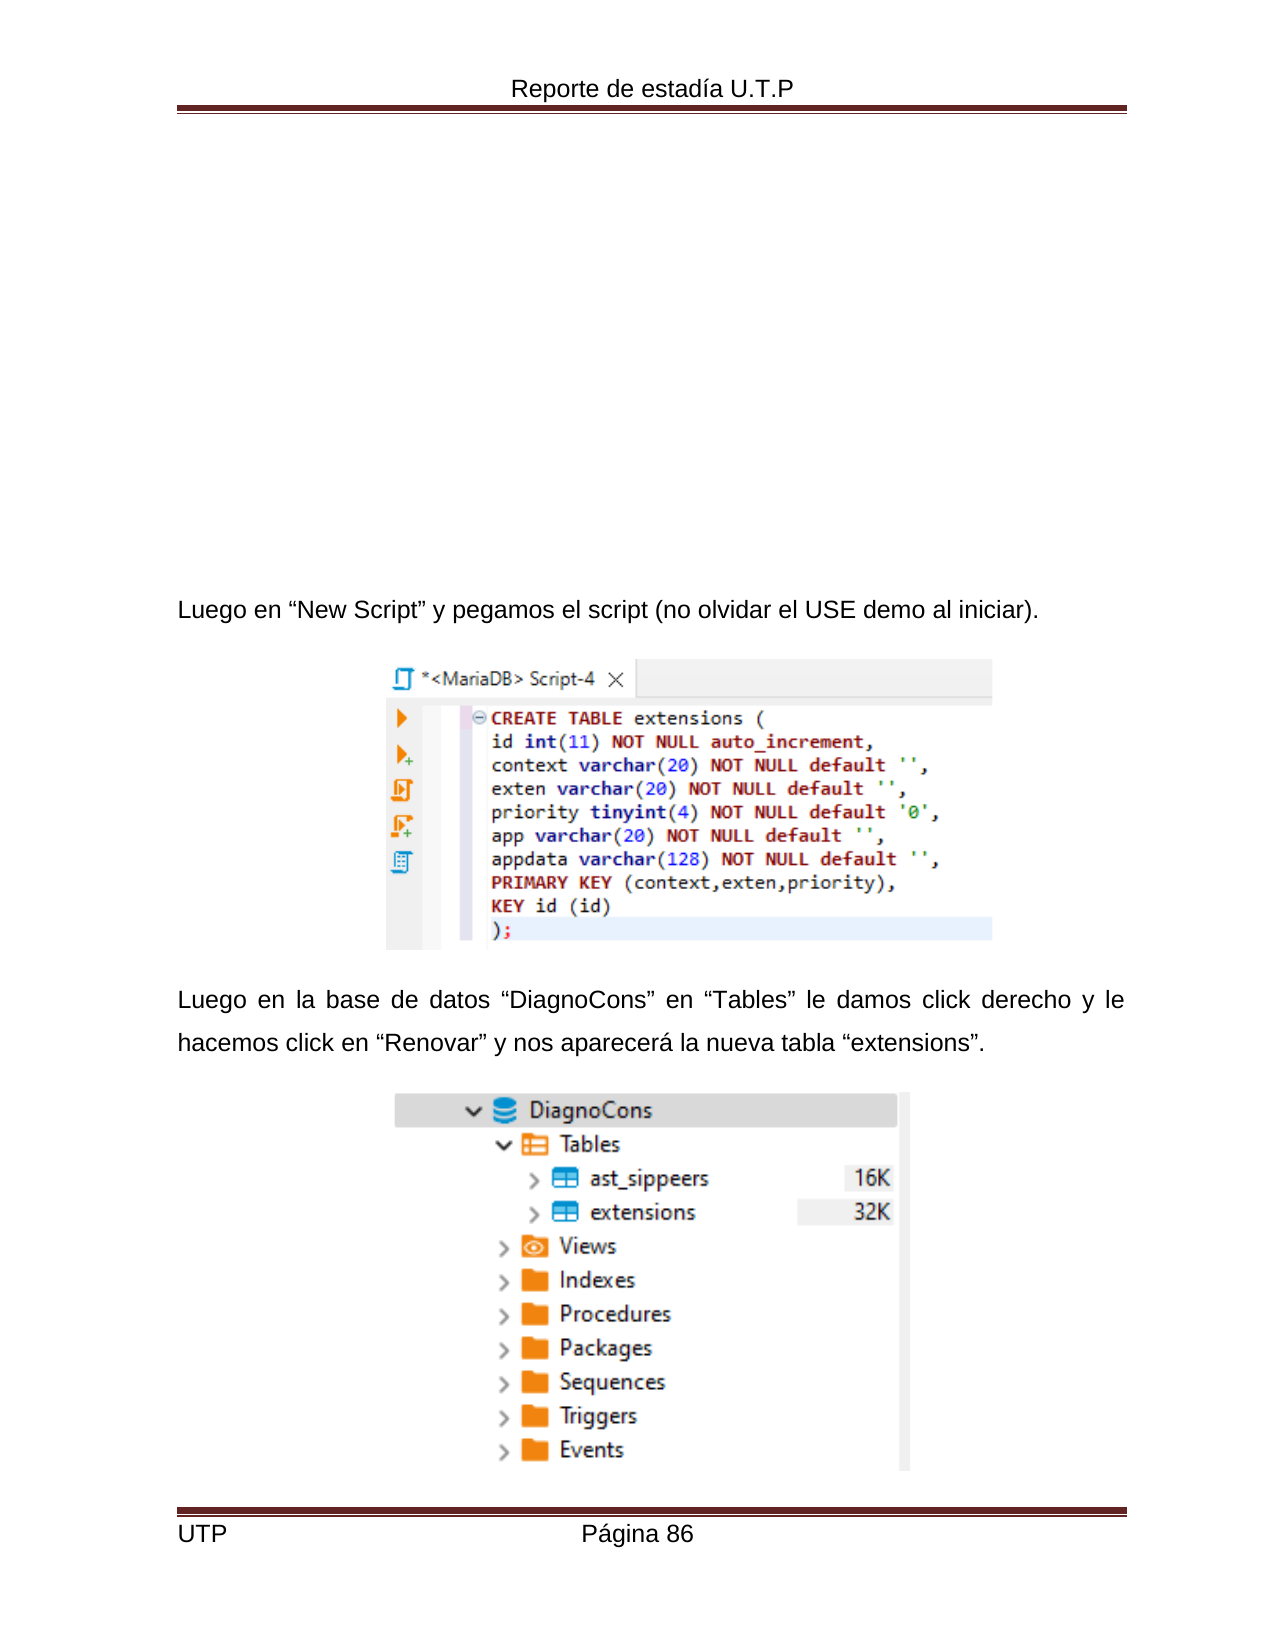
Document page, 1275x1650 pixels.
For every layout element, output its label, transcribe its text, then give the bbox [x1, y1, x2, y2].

picture [394, 1092, 911, 1471]
text Luego en “New Script” y pegamos el script (no olvidar el USE demo al iniciar). [177, 595, 1127, 624]
text Luego en la base de datos “DiagnoCons” en “Tables” le damos click derecho y le hacemos click en “Renovar” y nos aparecerá la nueva tabla “extensions”. [177, 985, 1127, 1057]
picture [386, 659, 993, 950]
